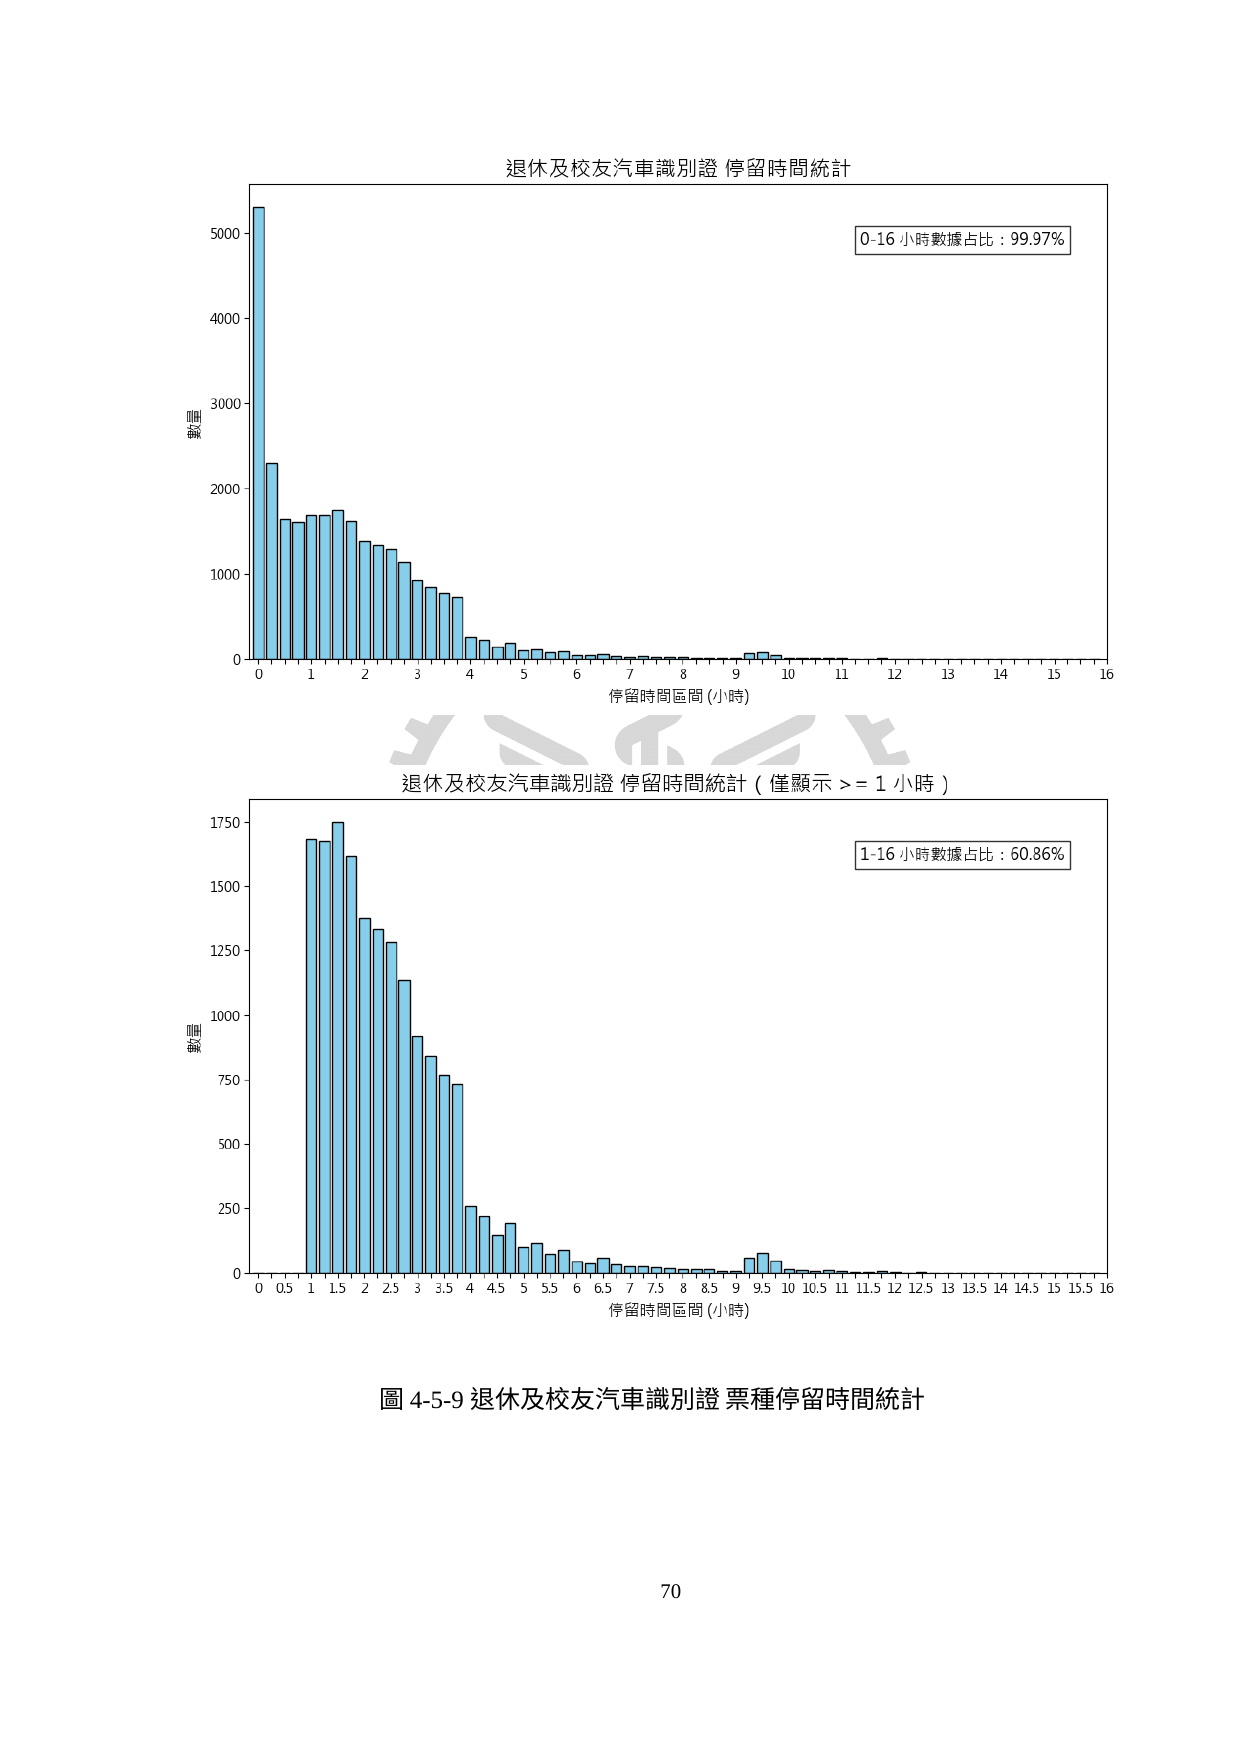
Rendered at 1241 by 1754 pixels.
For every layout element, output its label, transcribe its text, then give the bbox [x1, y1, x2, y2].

picture [177, 150, 1123, 715]
picture [177, 765, 1123, 1329]
text 圖4-5-9 退休及校友汽車識別證 票種停留時間統計 [187, 1379, 1097, 1417]
